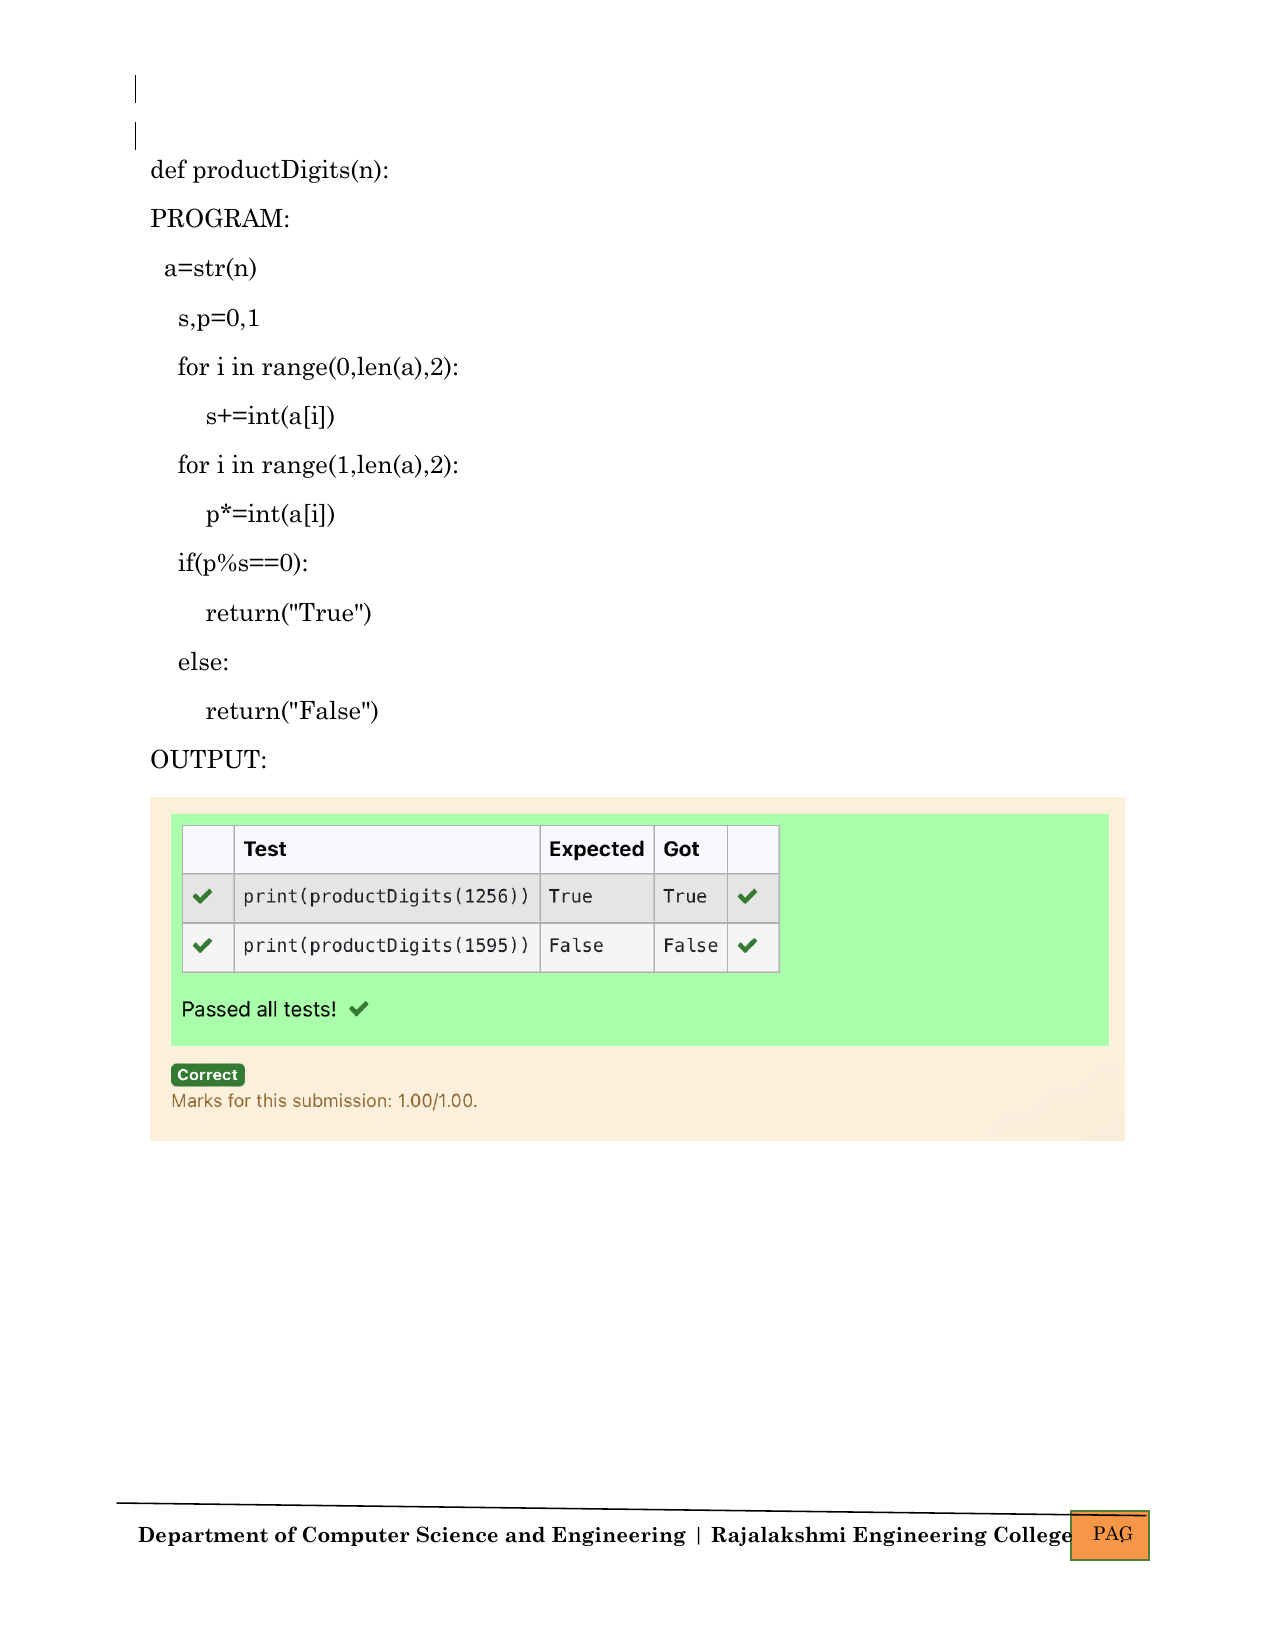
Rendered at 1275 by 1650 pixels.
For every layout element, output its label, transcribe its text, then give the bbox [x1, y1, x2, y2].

text if(p%s==0): [150, 547, 1125, 577]
text for i in range(0,len(a),2): [150, 350, 1125, 381]
text def productDigits(n): [150, 154, 1125, 184]
text for i in range(1,len(a),2): [150, 449, 1125, 479]
text OUTPUT: [150, 744, 1125, 774]
picture [150, 792, 1125, 1141]
text s+=int(a[i]) [150, 399, 1125, 430]
text PROGRAM: [150, 203, 1125, 233]
text return("True") [150, 596, 1125, 626]
text return("False") [150, 694, 1125, 725]
text else: [150, 645, 1125, 676]
text p*=int(a[i]) [150, 498, 1125, 528]
text a=str(n) [150, 252, 1125, 282]
text s,p=0,1 [150, 301, 1125, 331]
